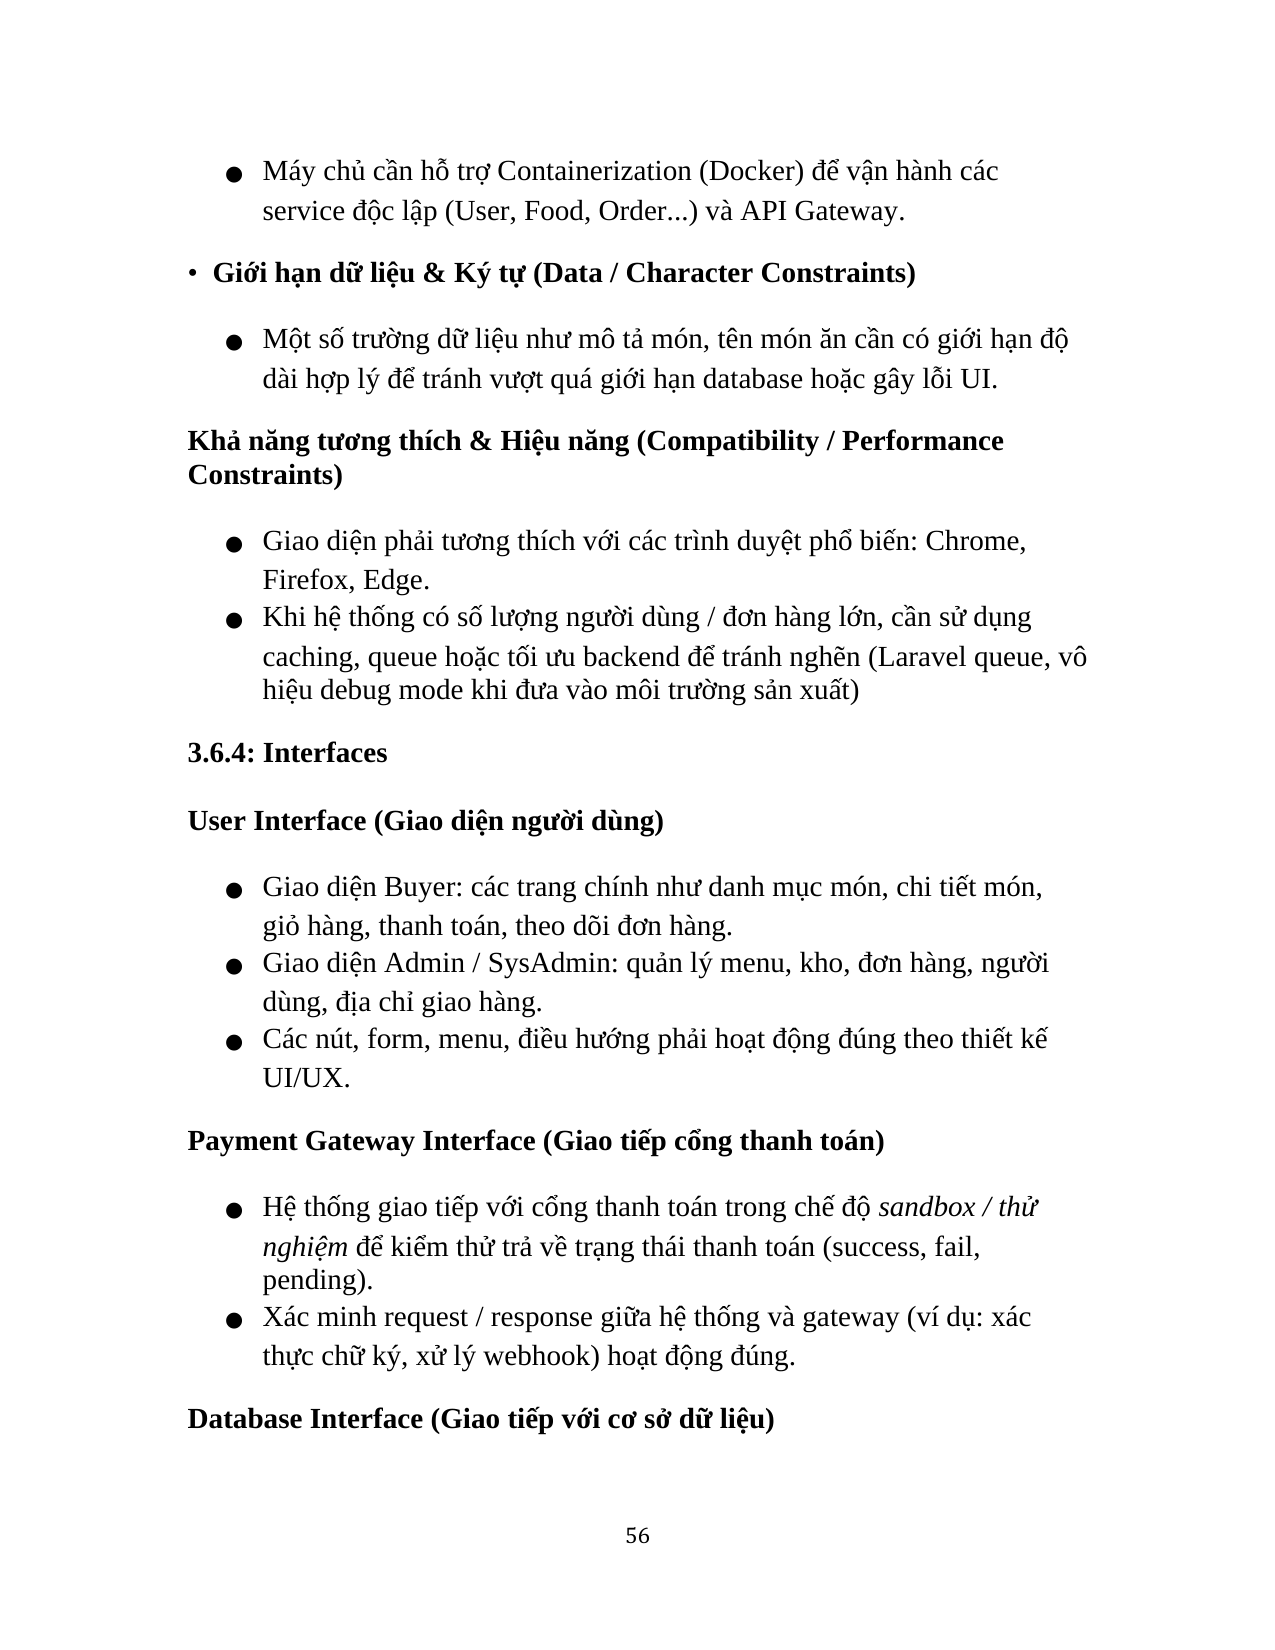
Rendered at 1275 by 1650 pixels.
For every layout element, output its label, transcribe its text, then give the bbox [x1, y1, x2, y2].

list Xác minh request / response giữa hệ thống và gateway (ví dụ: xác thực chữ ký, xử lý webhook) hoạt động đúng. [225, 1296, 1087, 1372]
list Giao diện Admin / SysAdmin: quản lý menu, kho, đơn hàng, người dùng, địa chỉ giao hàng. [225, 942, 1087, 1018]
subtitle 3.6.4: Interfaces [187, 735, 1087, 768]
text • Giới hạn dữ liệu & Ký tự (Data / Character Constraints) [187, 255, 1087, 289]
text Database Interface (Giao tiếp với cơ sở dữ liệu) [187, 1401, 1087, 1435]
list Hệ thống giao tiếp với cổng thanh toán trong chế độ sandbox / thử nghiệm để kiểm thử trả về trạng thái thanh toán (success, fail, pending). [225, 1186, 1087, 1296]
list Máy chủ cần hỗ trợ Containerization (Docker) để vận hành các service độc lập (User, Food, Order...) và API Gateway. [225, 150, 1087, 226]
list Một số trường dữ liệu như mô tả món, tên món ăn cần có giới hạn độ dài hợp lý để tránh vượt quá giới hạn database hoặc gây lỗi UI. [225, 318, 1087, 394]
text User Interface (Giao diện người dùng) [187, 803, 1087, 836]
list Giao diện Buyer: các trang chính như danh mục món, chi tiết món, giỏ hàng, thanh toán, theo dõi đơn hàng. [225, 865, 1087, 942]
text Payment Gateway Interface (Giao tiếp cổng thanh toán) [187, 1123, 1087, 1157]
list Các nút, form, menu, điều hướng phải hoạt động đúng theo thiết kế UI/UX. [225, 1018, 1087, 1094]
list Khi hệ thống có số lượng người dùng / đơn hàng lớn, cần sử dụng caching, queue hoặc tối ưu backend để tránh nghẽn (Laravel queue, vô hiệu debug mode khi đưa vào môi trường sản xuất) [225, 596, 1087, 706]
list Giao diện phải tương thích với các trình duyệt phổ biến: Chrome, Firefox, Edge. [225, 520, 1087, 596]
text Khả năng tương thích & Hiệu năng (Compatibility / Performance Constraints) [187, 423, 1087, 491]
